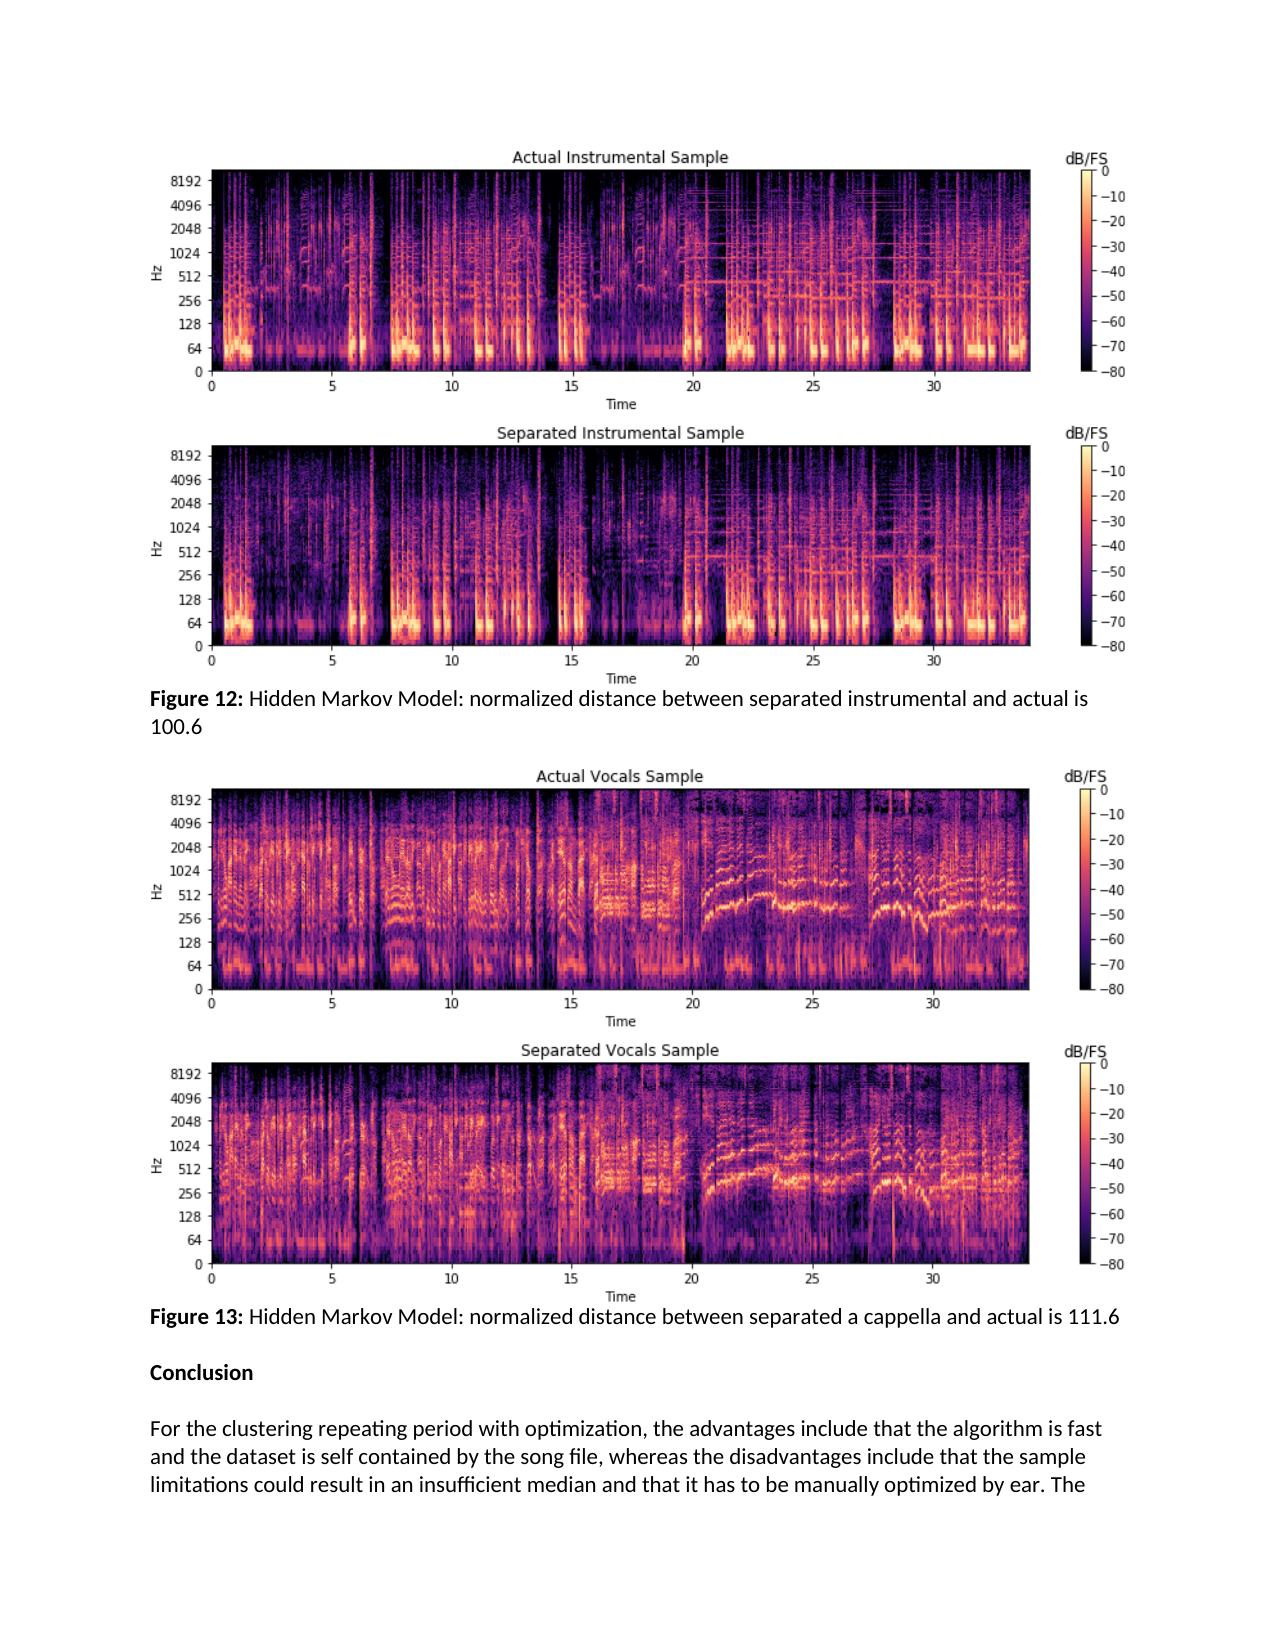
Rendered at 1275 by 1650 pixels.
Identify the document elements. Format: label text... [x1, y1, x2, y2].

text Figure 12: Hidden Markov Model: normalized distance between separated instrumental and actual is 100.6 [150, 685, 1125, 740]
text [150, 1414, 1125, 1498]
text Figure 13: Hidden Markov Model: normalized distance between separated a cappella and actual is 111.6 [150, 1303, 1125, 1330]
picture [150, 150, 1125, 685]
text Conclusion [150, 1358, 1125, 1386]
picture [150, 768, 1125, 1303]
